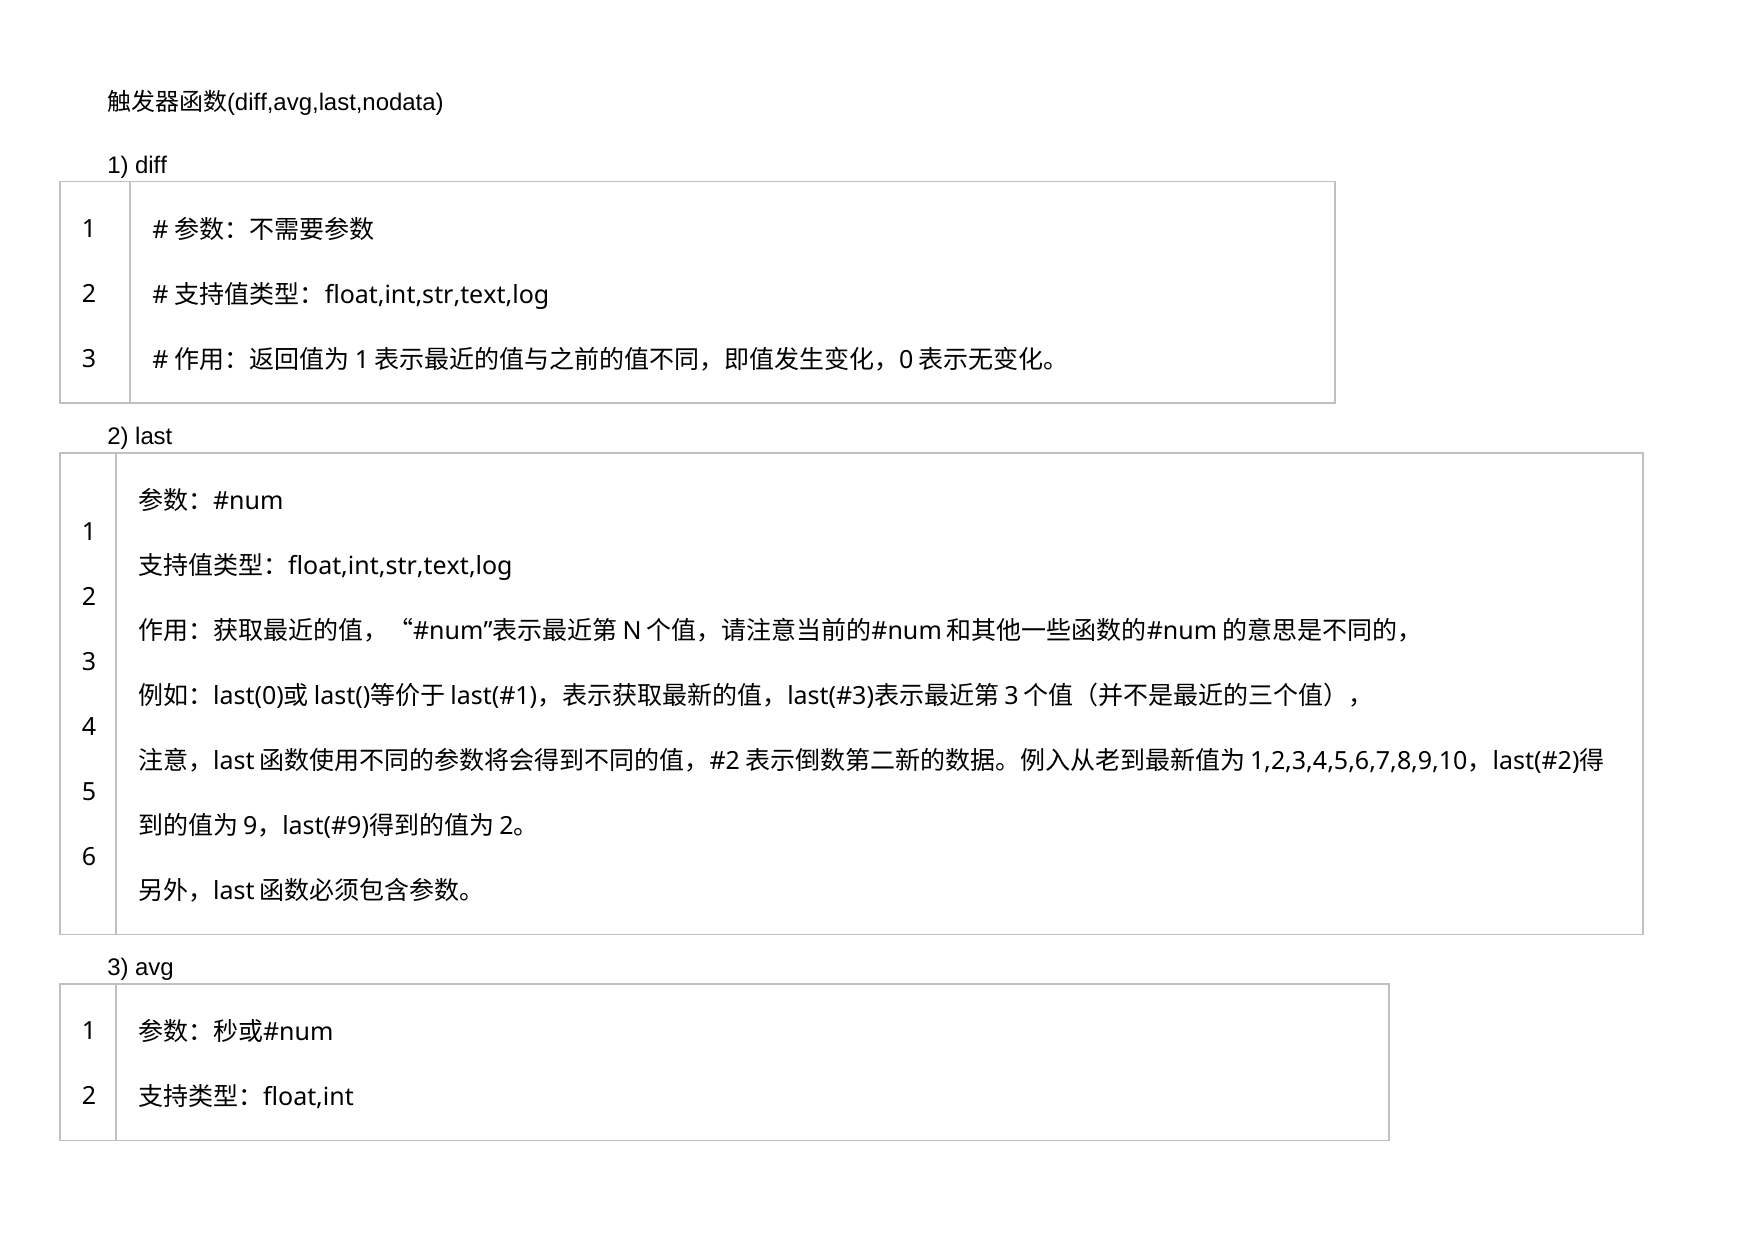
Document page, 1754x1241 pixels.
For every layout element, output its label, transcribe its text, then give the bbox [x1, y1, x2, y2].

text 2) last [59, 419, 1695, 452]
table_header 1 2 3 4 5 6 [61, 454, 115, 933]
table_header # 参数：不需要参数 # 支持值类型：float,int,str,text,log # 作用：返回值为1表示最近的值与之前的值不同，即值发生变化，0表示无变化。 [131, 182, 1334, 402]
table_header 参数：#num 支持值类型：float,int,str,text,log 作用：获取最近的值，“#num”表示最近第N个值，请注意当前的#num和其他一些函数的#num的意思是不同的， 例如：last(0)或last()等价于last(#1)，表示获取最新的值，last(#3)表示最近第3个值（并不是最近的三个值）， 注意，last函数使用不同的参数将会得到不同的值，#2表示倒数第二新的数据。例入从老到最新值为1,2,3,4,5,6,7,8,9,10，last(#2)得到的值为9，last(#9)得到的值为2。 另外，last函数必须包含参数。 [117, 454, 1642, 933]
table_header 1 2 3 4 5 [61, 985, 115, 1140]
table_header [117, 985, 1388, 1140]
text 触发器函数(diff,avg,last,nodata) [59, 68, 1695, 133]
table_header 1 2 3 [61, 182, 129, 402]
text 3) avg [59, 951, 1695, 983]
text 1) diff [59, 148, 1695, 181]
